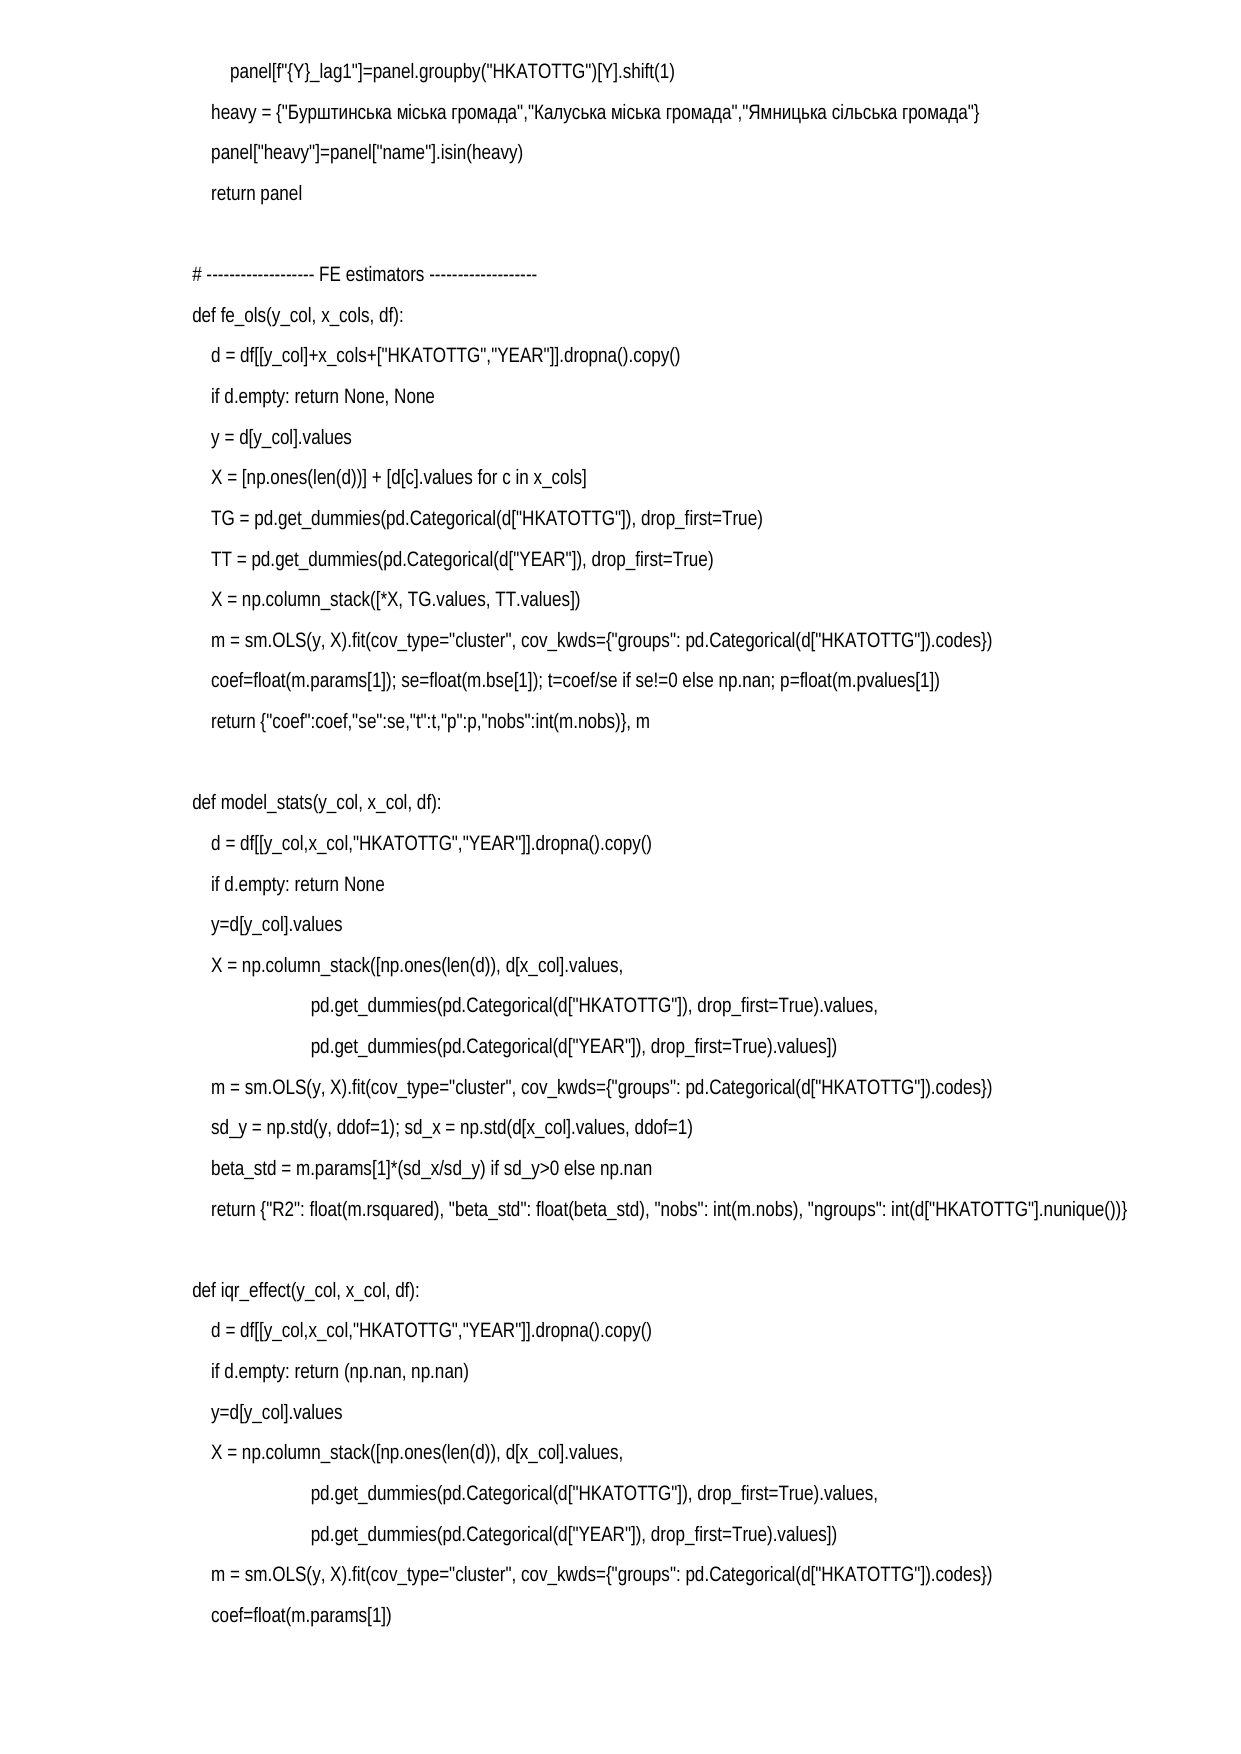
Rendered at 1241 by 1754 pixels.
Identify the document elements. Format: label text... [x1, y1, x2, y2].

text d = df[[y_col,x_col,"HKATOTTG","YEAR"]].dropna().copy() [118, 831, 1181, 855]
text return {"coef":coef,"se":se,"t":t,"p":p,"nobs":int(m.nobs)}, m [118, 709, 1181, 733]
text return panel [118, 181, 1181, 205]
text y=d[y_col].values [118, 912, 1181, 936]
text d = df[[y_col]+x_cols+["HKATOTTG","YEAR"]].dropna().copy() [118, 343, 1181, 367]
text panel["heavy"]=panel["name"].isin(heavy) [118, 140, 1181, 164]
text if d.empty: return None, None [118, 384, 1181, 408]
text beta_std = m.params[1]*(sd_x/sd_y) if sd_y>0 else np.nan [118, 1156, 1181, 1180]
text pd.get_dummies(pd.Categorical(d["HKATOTTG"]), drop_first=True).values, [118, 1481, 1181, 1505]
text y=d[y_col].values [118, 1400, 1181, 1424]
text if d.empty: return None [118, 872, 1181, 896]
text def iqr_effect(y_col, x_col, df): [118, 1278, 1181, 1302]
text TT = pd.get_dummies(pd.Categorical(d["YEAR"]), drop_first=True) [118, 547, 1181, 571]
text pd.get_dummies(pd.Categorical(d["HKATOTTG"]), drop_first=True).values, [118, 993, 1181, 1017]
text X = np.column_stack([np.ones(len(d)), d[x_col].values, [118, 1440, 1181, 1464]
text d = df[[y_col,x_col,"HKATOTTG","YEAR"]].dropna().copy() [118, 1318, 1181, 1342]
text if d.empty: return (np.nan, np.nan) [118, 1359, 1181, 1383]
text coef=float(m.params[1]) [118, 1603, 1181, 1627]
text m = sm.OLS(y, X).fit(cov_type="cluster", cov_kwds={"groups": pd.Categorical(d["HKATOTTG"]).codes}) [118, 1075, 1181, 1099]
text return {"R2": float(m.rsquared), "beta_std": float(beta_std), "nobs": int(m.nobs), "ngroups": int(d["HKATOTTG"].nunique())} [118, 1197, 1181, 1221]
text TG = pd.get_dummies(pd.Categorical(d["HKATOTTG"]), drop_first=True) [118, 506, 1181, 530]
text X = np.column_stack([*X, TG.values, TT.values]) [118, 587, 1181, 611]
text # ------------------- FE estimators ------------------- [118, 262, 1181, 286]
text m = sm.OLS(y, X).fit(cov_type="cluster", cov_kwds={"groups": pd.Categorical(d["HKATOTTG"]).codes}) [118, 1562, 1181, 1586]
text m = sm.OLS(y, X).fit(cov_type="cluster", cov_kwds={"groups": pd.Categorical(d["HKATOTTG"]).codes}) [118, 628, 1181, 652]
text X = [np.ones(len(d))] + [d[c].values for c in x_cols] [118, 465, 1181, 489]
text coef=float(m.params[1]); se=float(m.bse[1]); t=coef/se if se!=0 else np.nan; p=float(m.pvalues[1]) [118, 668, 1181, 692]
text sd_y = np.std(y, ddof=1); sd_x = np.std(d[x_col].values, ddof=1) [118, 1115, 1181, 1139]
text def model_stats(y_col, x_col, df): [118, 790, 1181, 814]
text X = np.column_stack([np.ones(len(d)), d[x_col].values, [118, 953, 1181, 977]
text pd.get_dummies(pd.Categorical(d["YEAR"]), drop_first=True).values]) [118, 1034, 1181, 1058]
text heavy = {"Бурштинська міська громада","Калуська міська громада","Ямницька сільська громада"} [118, 100, 1181, 124]
text y = d[y_col].values [118, 425, 1181, 449]
text pd.get_dummies(pd.Categorical(d["YEAR"]), drop_first=True).values]) [118, 1522, 1181, 1546]
text def fe_ols(y_col, x_cols, df): [118, 303, 1181, 327]
text panel[f"{Y}_lag1"]=panel.groupby("HKATOTTG")[Y].shift(1) [118, 59, 1181, 83]
